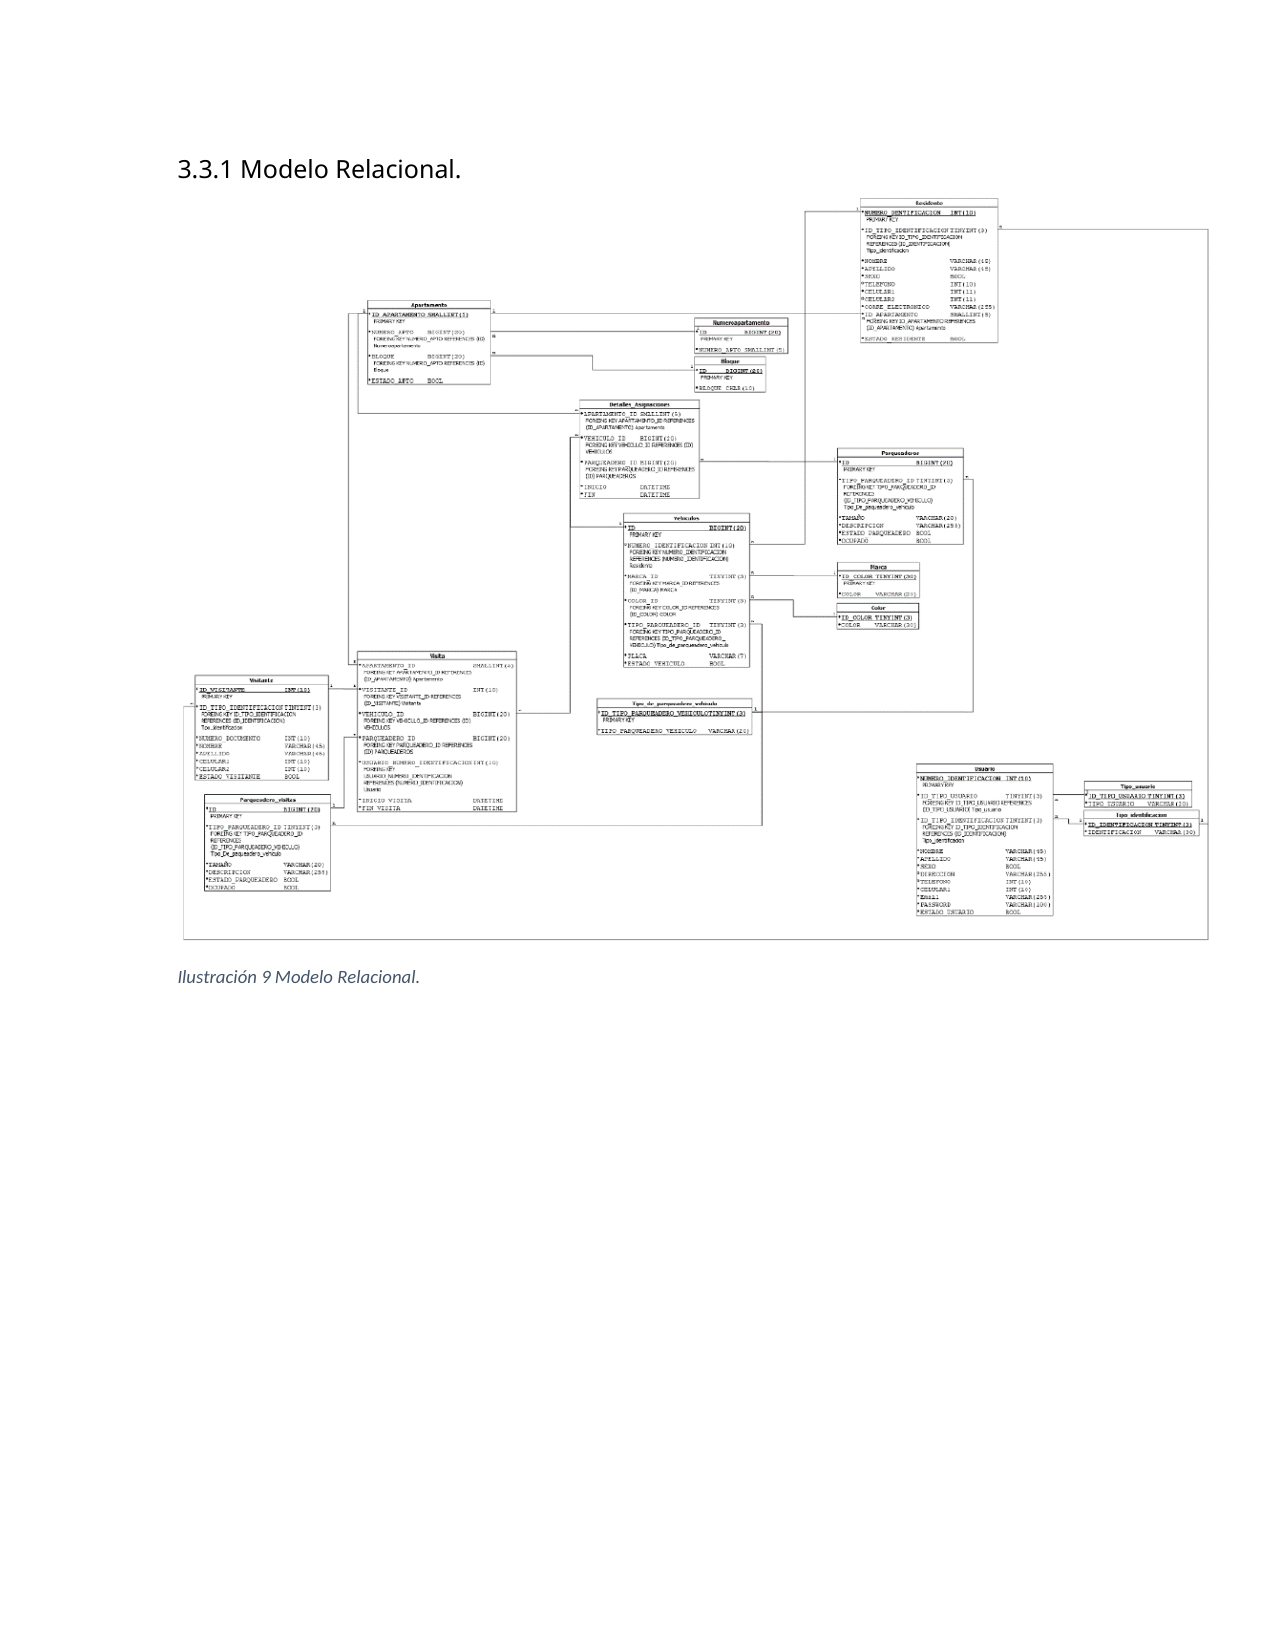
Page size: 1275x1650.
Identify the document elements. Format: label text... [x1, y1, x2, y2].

text 3.3.1 Modelo Relacional. [177, 152, 1098, 185]
text Ilustración 9 Modelo Relacional. [177, 966, 1098, 988]
picture [177, 185, 1230, 947]
